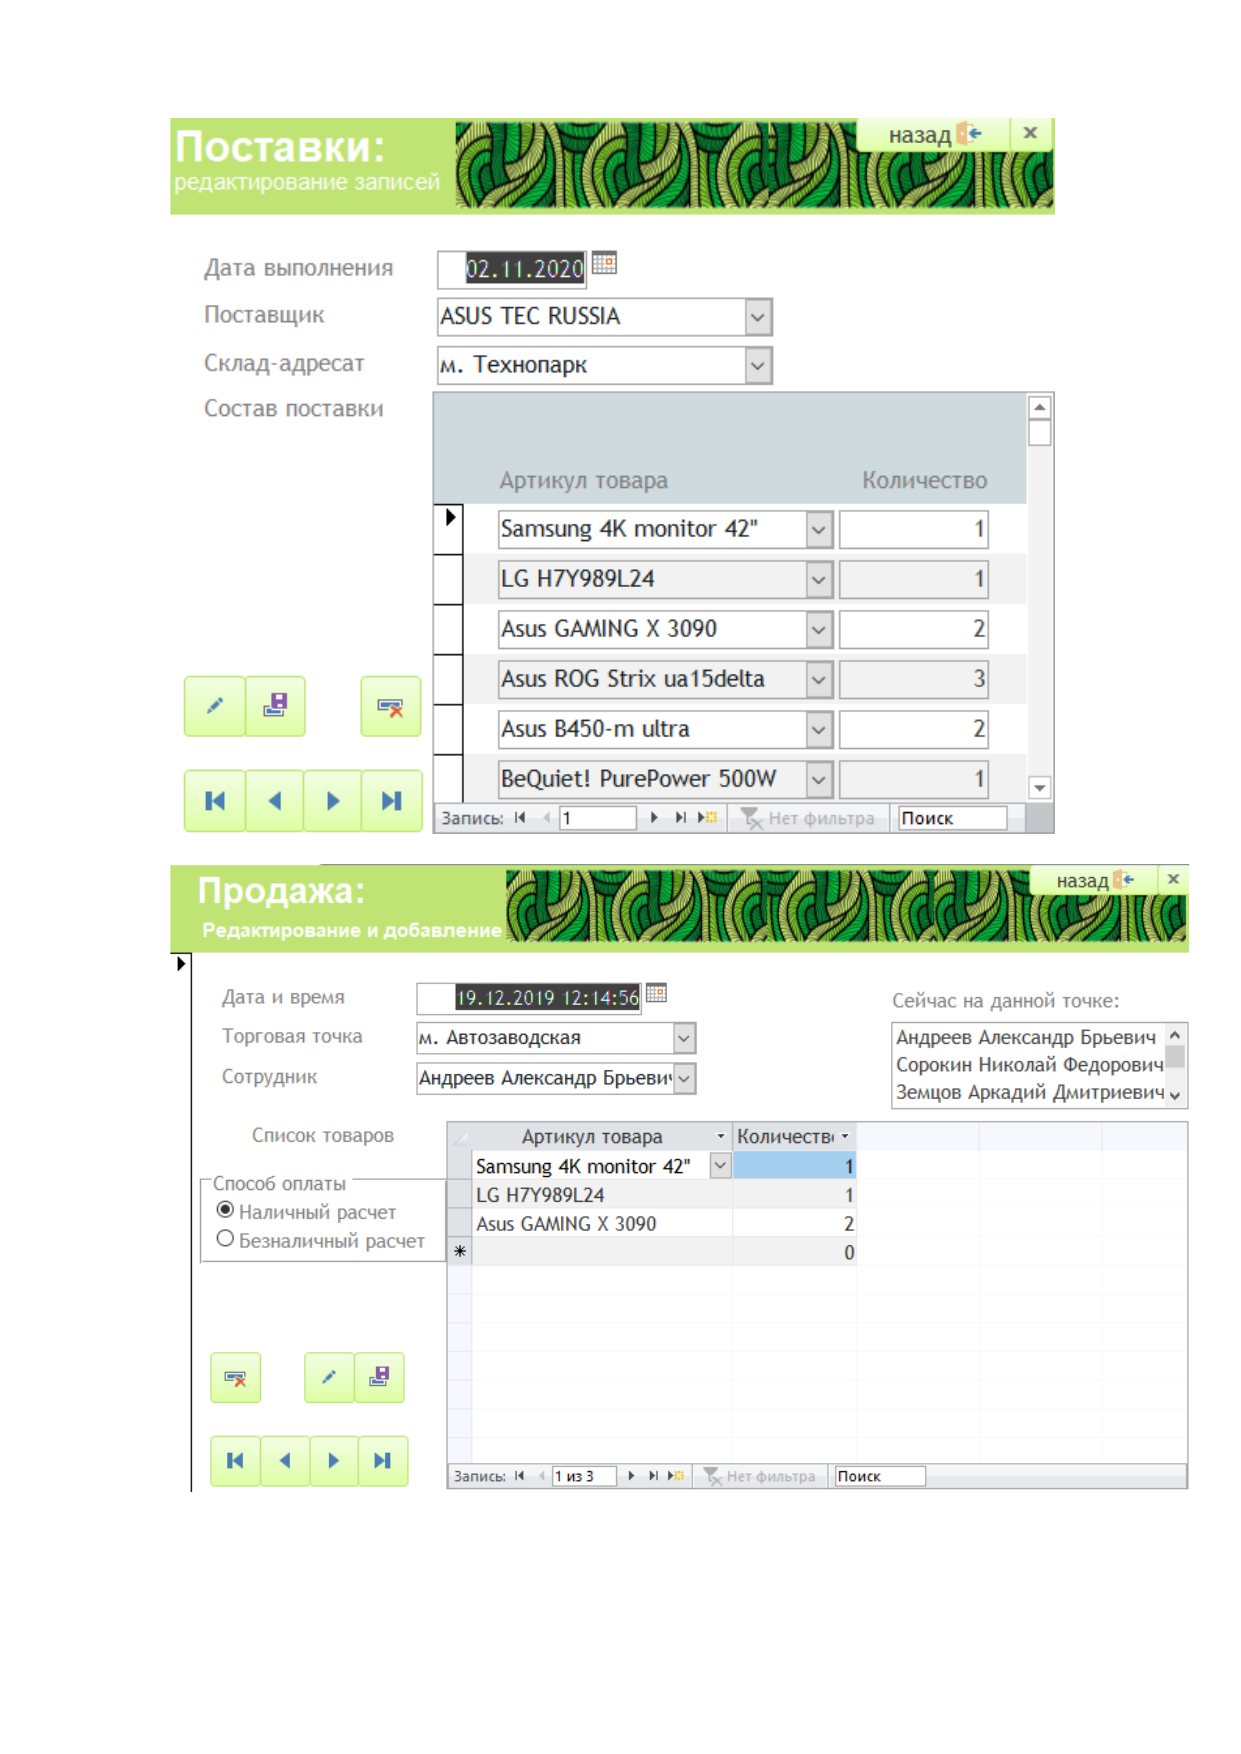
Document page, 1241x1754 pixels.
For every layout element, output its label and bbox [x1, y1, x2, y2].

picture [170, 118, 1055, 834]
picture [170, 864, 1190, 1492]
